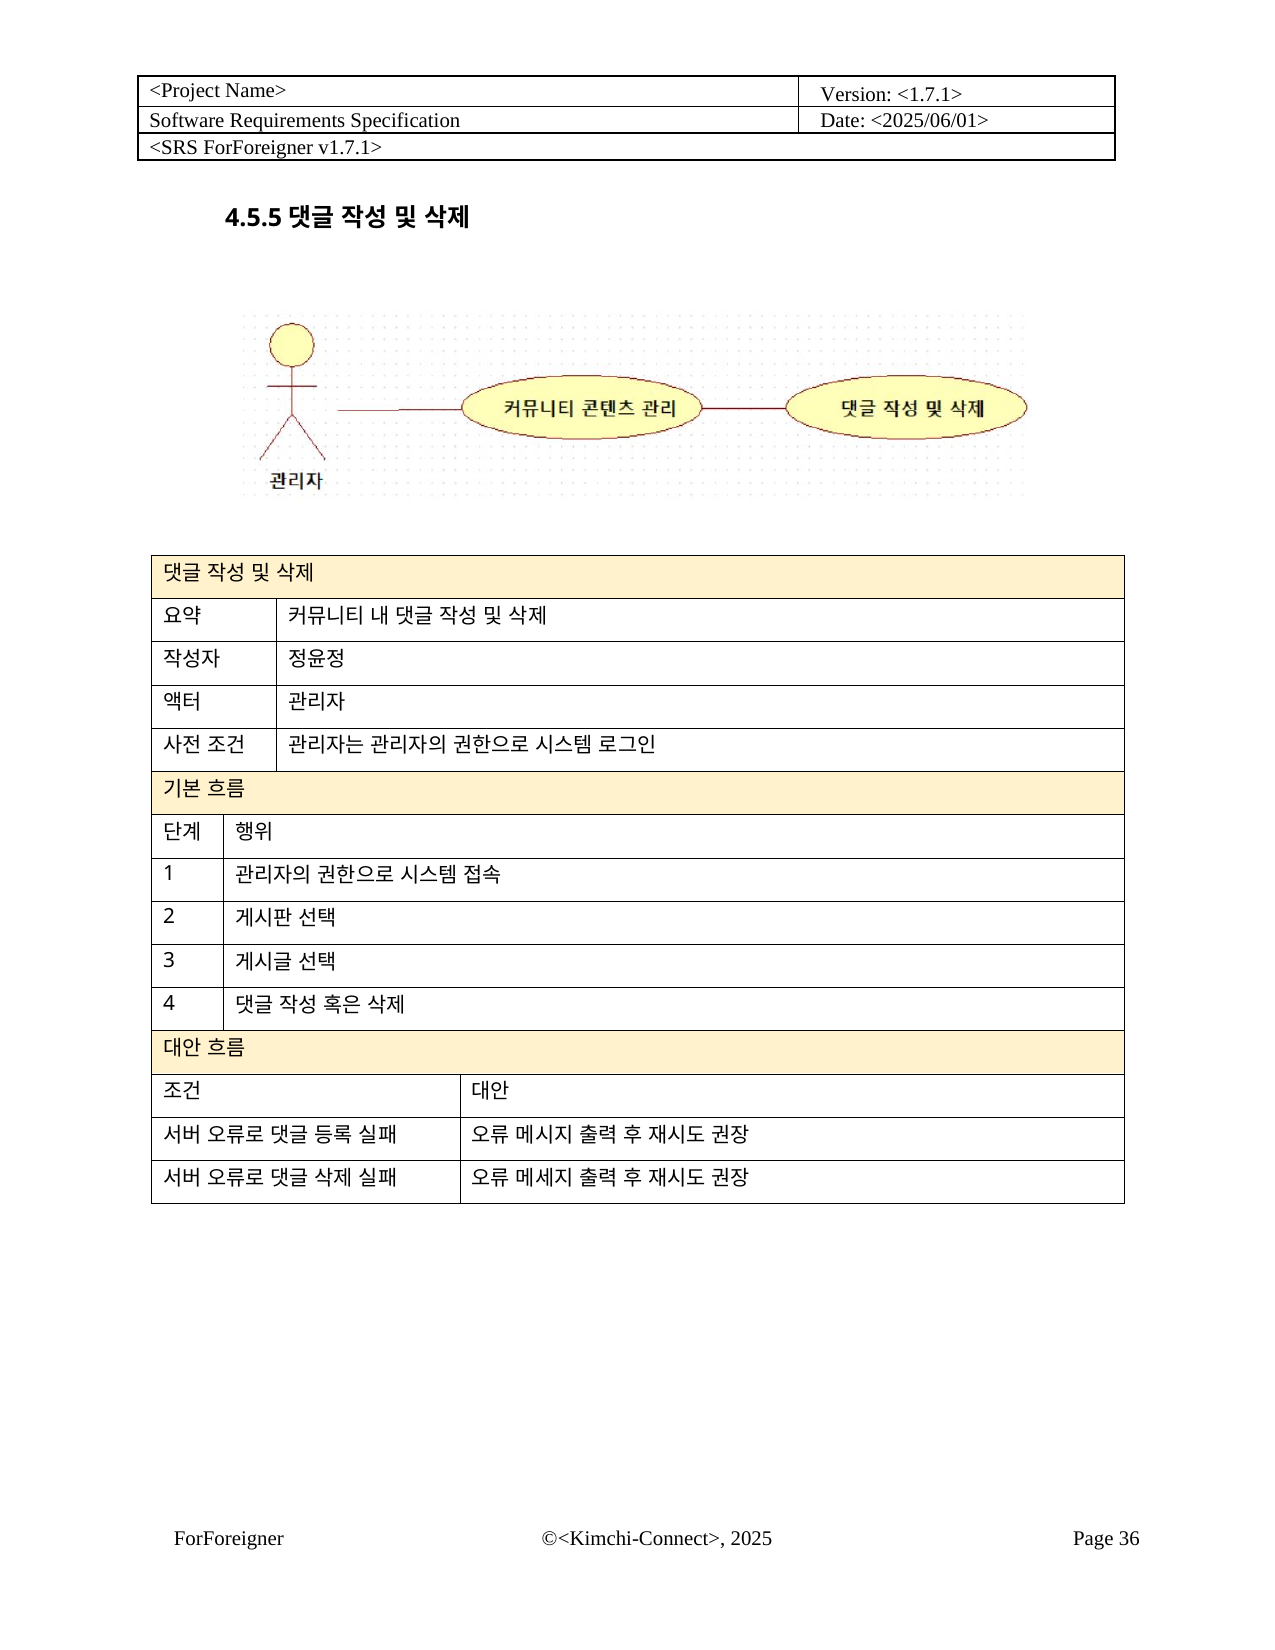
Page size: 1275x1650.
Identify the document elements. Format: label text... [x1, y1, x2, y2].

table_cell 오류 메세지 출력 후 재시도 권장 [461, 1161, 1124, 1203]
table_cell 2 [152, 902, 223, 944]
table_cell 관리자는 관리자의 권한으로 시스템 로그인 [277, 729, 1124, 771]
table_cell 사전 조건 [152, 729, 276, 771]
subtitle 4.5.5 댓글 작성 및 삭제 [150, 198, 1125, 234]
table_cell 관리자의 권한으로 시스템 접속 [224, 859, 1124, 901]
table_cell 대안 흐름 [152, 1031, 1124, 1073]
table_cell 단계 [152, 815, 223, 857]
table_cell 3 [152, 945, 223, 987]
table_cell 정윤정 [277, 642, 1124, 684]
table_cell 게시글 선택 [224, 945, 1124, 987]
table_cell 1 [152, 859, 223, 901]
table_cell 관리자 [277, 686, 1124, 728]
table_cell 조건 [152, 1075, 460, 1117]
table_cell 서버 오류로 댓글 삭제 실패 [152, 1161, 460, 1203]
table_cell 기본 흐름 [152, 772, 1124, 814]
table_cell 요약 [152, 599, 276, 641]
table_cell 게시판 선택 [224, 902, 1124, 944]
table_cell 대안 [461, 1075, 1124, 1117]
table_cell 행위 [224, 815, 1124, 857]
table_cell 서버 오류로 댓글 등록 실패 [152, 1118, 460, 1160]
picture [243, 309, 1033, 501]
table_cell 댓글 작성 혹은 삭제 [224, 988, 1124, 1030]
table_cell 오류 메시지 출력 후 재시도 권장 [461, 1118, 1124, 1160]
table_cell 커뮤니티 내 댓글 작성 및 삭제 [277, 599, 1124, 641]
table_header 댓글 작성 및 삭제 [152, 556, 1124, 598]
table_cell 액터 [152, 686, 276, 728]
table_cell 4 [152, 988, 223, 1030]
table_cell 작성자 [152, 642, 276, 684]
